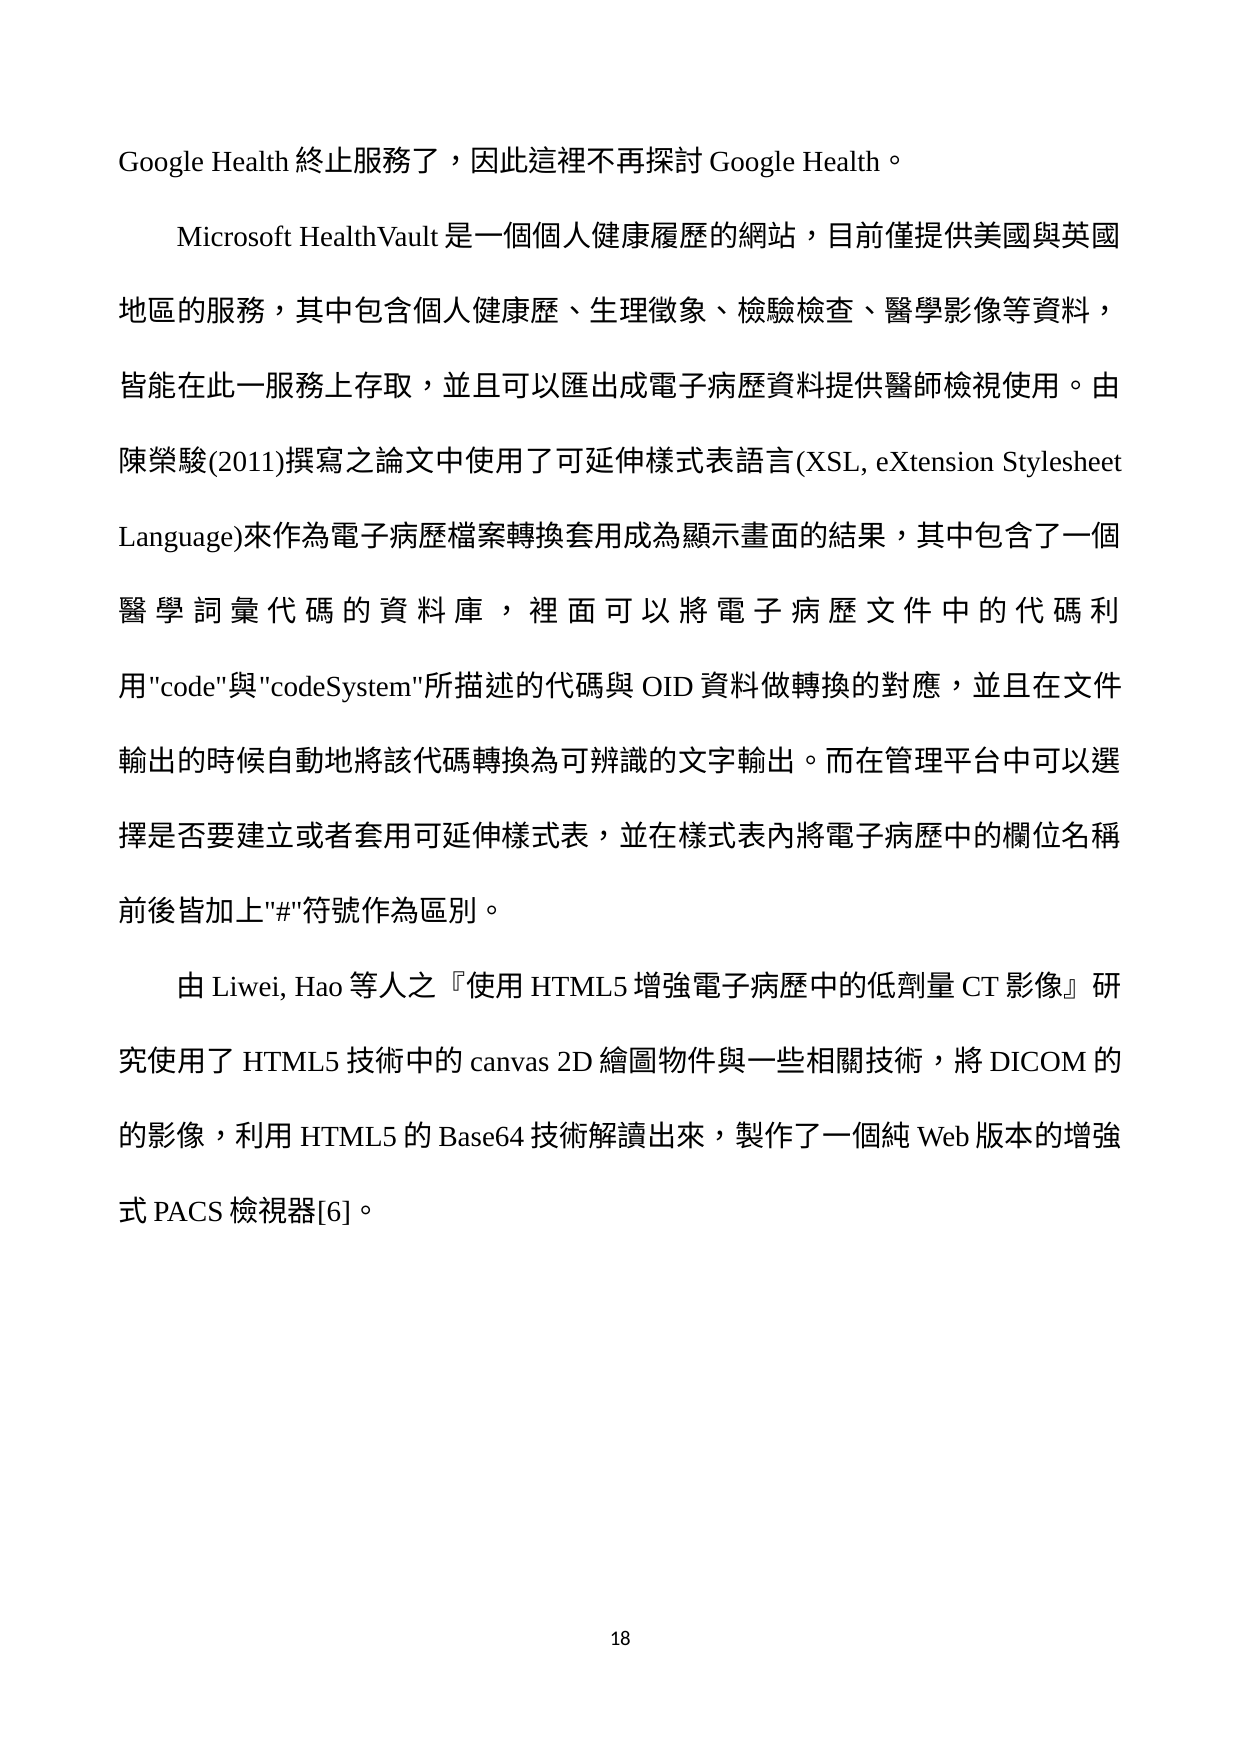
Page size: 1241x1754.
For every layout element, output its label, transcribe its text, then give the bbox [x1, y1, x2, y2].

text Microsoft HealthVault是一個個人健康履歷的網站，目前僅提供美國與英國地區的服務，其中包含個人健康歷、生理徵象、檢驗檢查、醫學影像等資料，皆能在此一服務上存取，並且可以匯出成電子病歷資料提供醫師檢視使用。由陳榮駿(2011)撰寫之論文中使用了可延伸樣式表語言(XSL, eXtension Stylesheet Language)來作為電子病歷檔案轉換套用成為顯示畫面的結果，其中包含了一個醫學詞彙代碼的資料庫，裡面可以將電子病歷文件中的代碼利用"code"與"codeSystem"所描述的代碼與OID資料做轉換的對應，並且在文件輸出的時候自動地將該代碼轉換為可辨識的文字輸出。而在管理平台中可以選擇是否要建立或者套用可延伸樣式表，並在樣式表內將電子病歷中的欄位名稱前後皆加上"#"符號作為區別。 [118, 197, 1122, 947]
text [118, 122, 1122, 197]
text 由Liwei, Hao等人之『使用HTML5增強電子病歷中的低劑量CT影像』研究使用了HTML5技術中的canvas 2D繪圖物件與一些相關技術，將DICOM的的影像，利用HTML5的Base64技術解讀出來，製作了一個純Web版本的增強式PACS檢視器[6]。 [118, 947, 1122, 1247]
